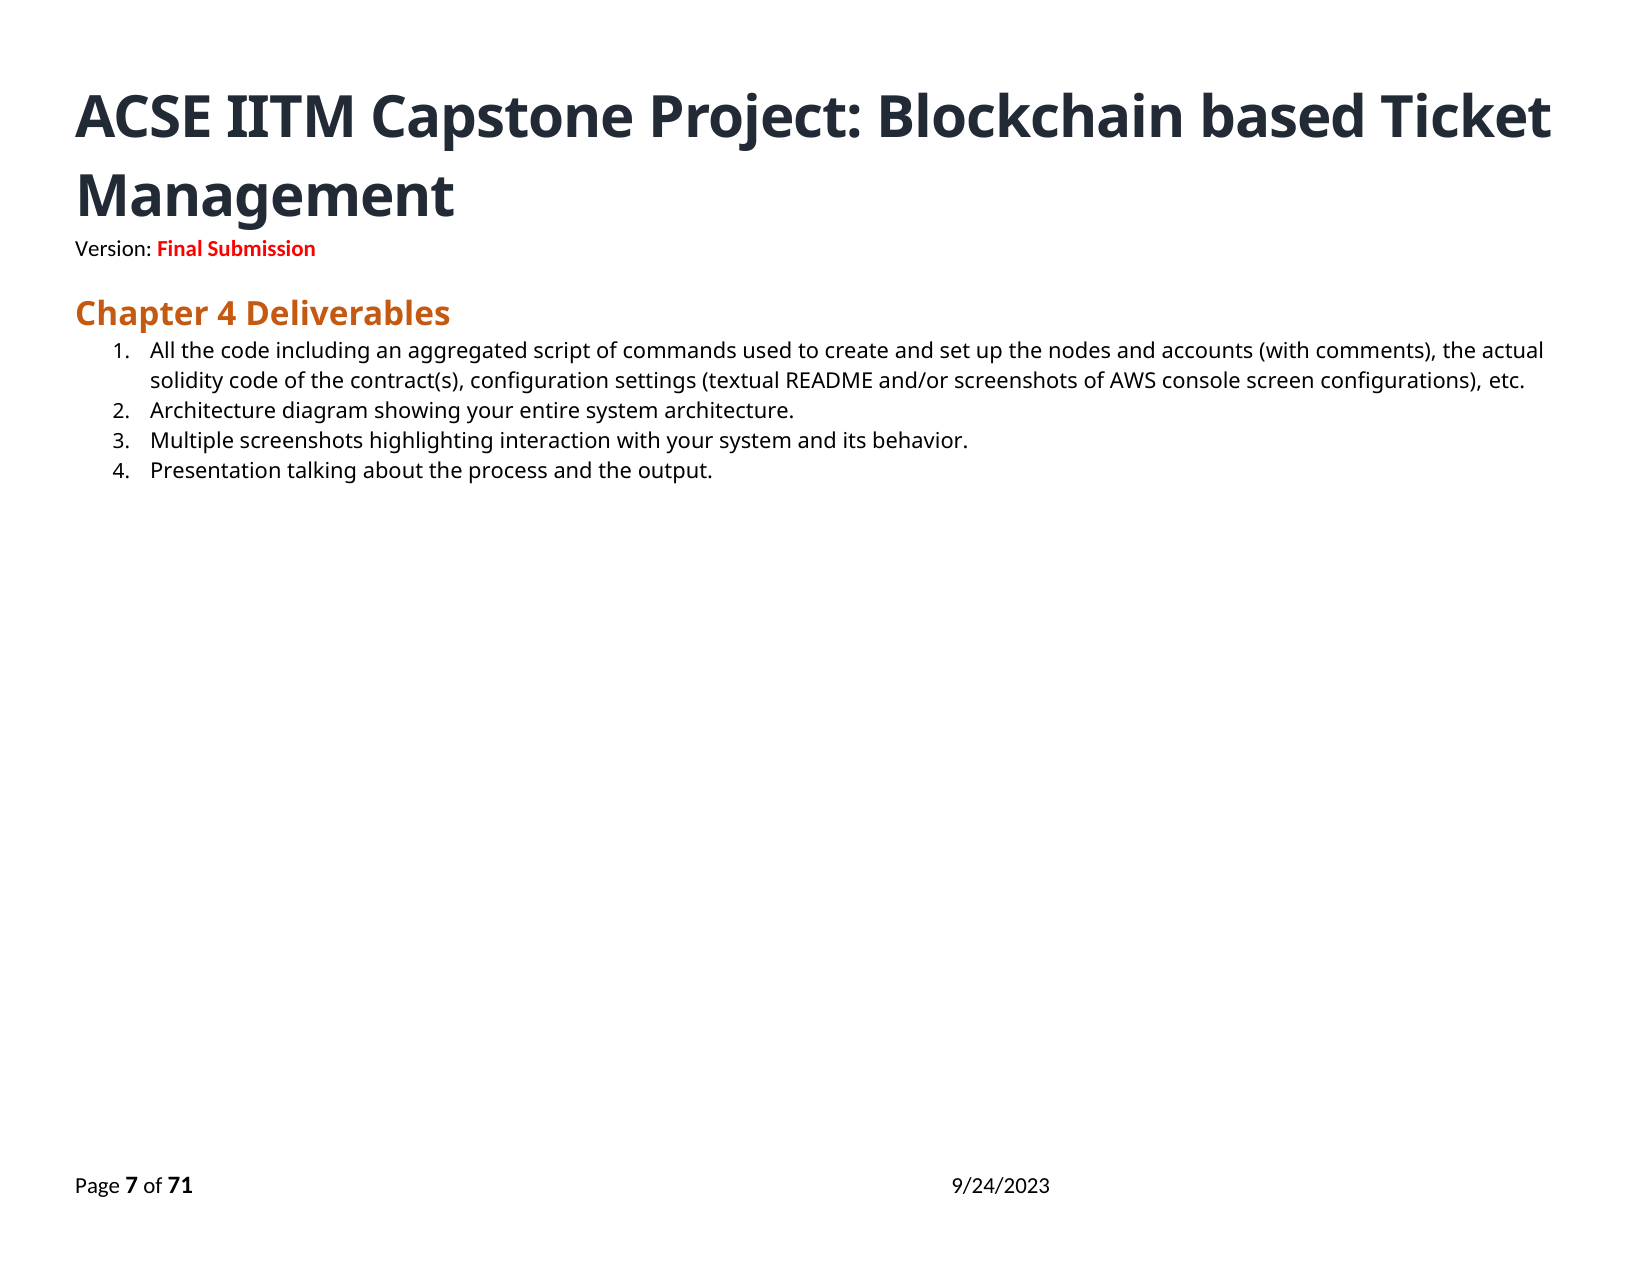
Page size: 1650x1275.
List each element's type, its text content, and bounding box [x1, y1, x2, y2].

subtitle Deliverables [75, 290, 1575, 335]
list Architecture diagram showing your entire system architecture. [112, 395, 1575, 425]
list All the code including an aggregated script of commands used to create and set up the nodes and accounts (with comments), the actual solidity code of the contract(s), configuration settings (textual README and/or screenshots of AWS console screen configurations), etc. [112, 335, 1575, 395]
list Multiple screenshots highlighting interaction with your system and its behavior. [112, 425, 1575, 454]
list Presentation talking about the process and the output. [112, 454, 1575, 484]
